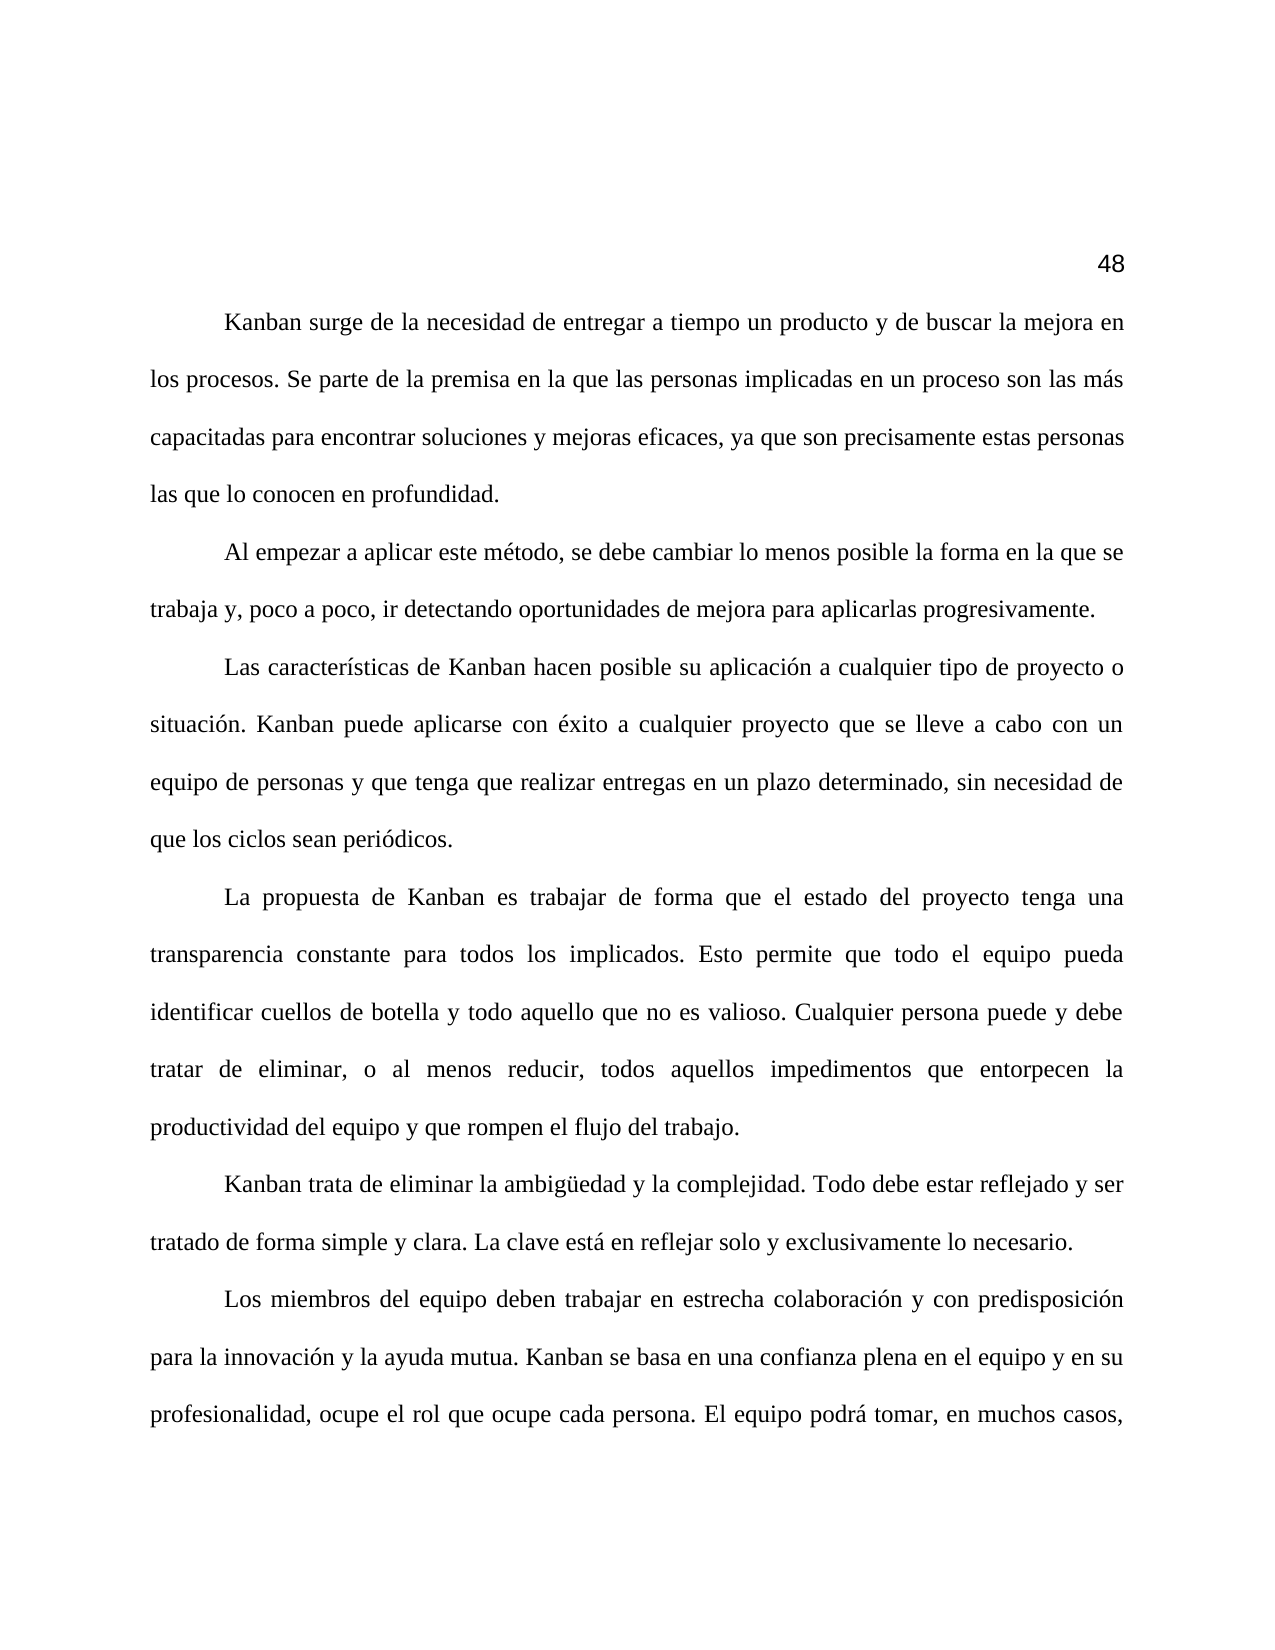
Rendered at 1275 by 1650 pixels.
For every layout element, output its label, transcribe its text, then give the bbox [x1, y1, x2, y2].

text Las características de Kanban hacen posible su aplicación a cualquier tipo de proyecto o situación. Kanban puede aplicarse con éxito a cualquier proyecto que se lleve a cabo con un equipo de personas y que tenga que realizar entregas en un plazo determinado, sin necesidad de que los ciclos sean periódicos. [150, 652, 1125, 853]
text Al empezar a aplicar este método, se debe cambiar lo menos posible la forma en la que se trabaja y, poco a poco, ir detectando oportunidades de mejora para aplicarlas progresivamente. [150, 537, 1125, 623]
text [150, 1284, 1125, 1428]
text La propuesta de Kanban es trabajar de forma que el estado del proyecto tenga una transparencia constante para todos los implicados. Esto permite que todo el equipo pueda identificar cuellos de botella y todo aquello que no es valioso. Cualquier persona puede y debe tratar de eliminar, o al menos reducir, todos aquellos impedimentos que entorpecen la productividad del equipo y que rompen el flujo del trabajo. [150, 882, 1125, 1141]
text Kanban surge de la necesidad de entregar a tiempo un producto y de buscar la mejora en los procesos. Se parte de la premisa en la que las personas implicadas en un proceso son las más capacitadas para encontrar soluciones y mejoras eficaces, ya que son precisamente estas personas las que lo conocen en profundidad. [150, 307, 1125, 508]
text Kanban trata de eliminar la ambigüedad y la complejidad. Todo debe estar reflejado y ser tratado de forma simple y clara. La clave está en reflejar solo y exclusivamente lo necesario. [150, 1169, 1125, 1256]
